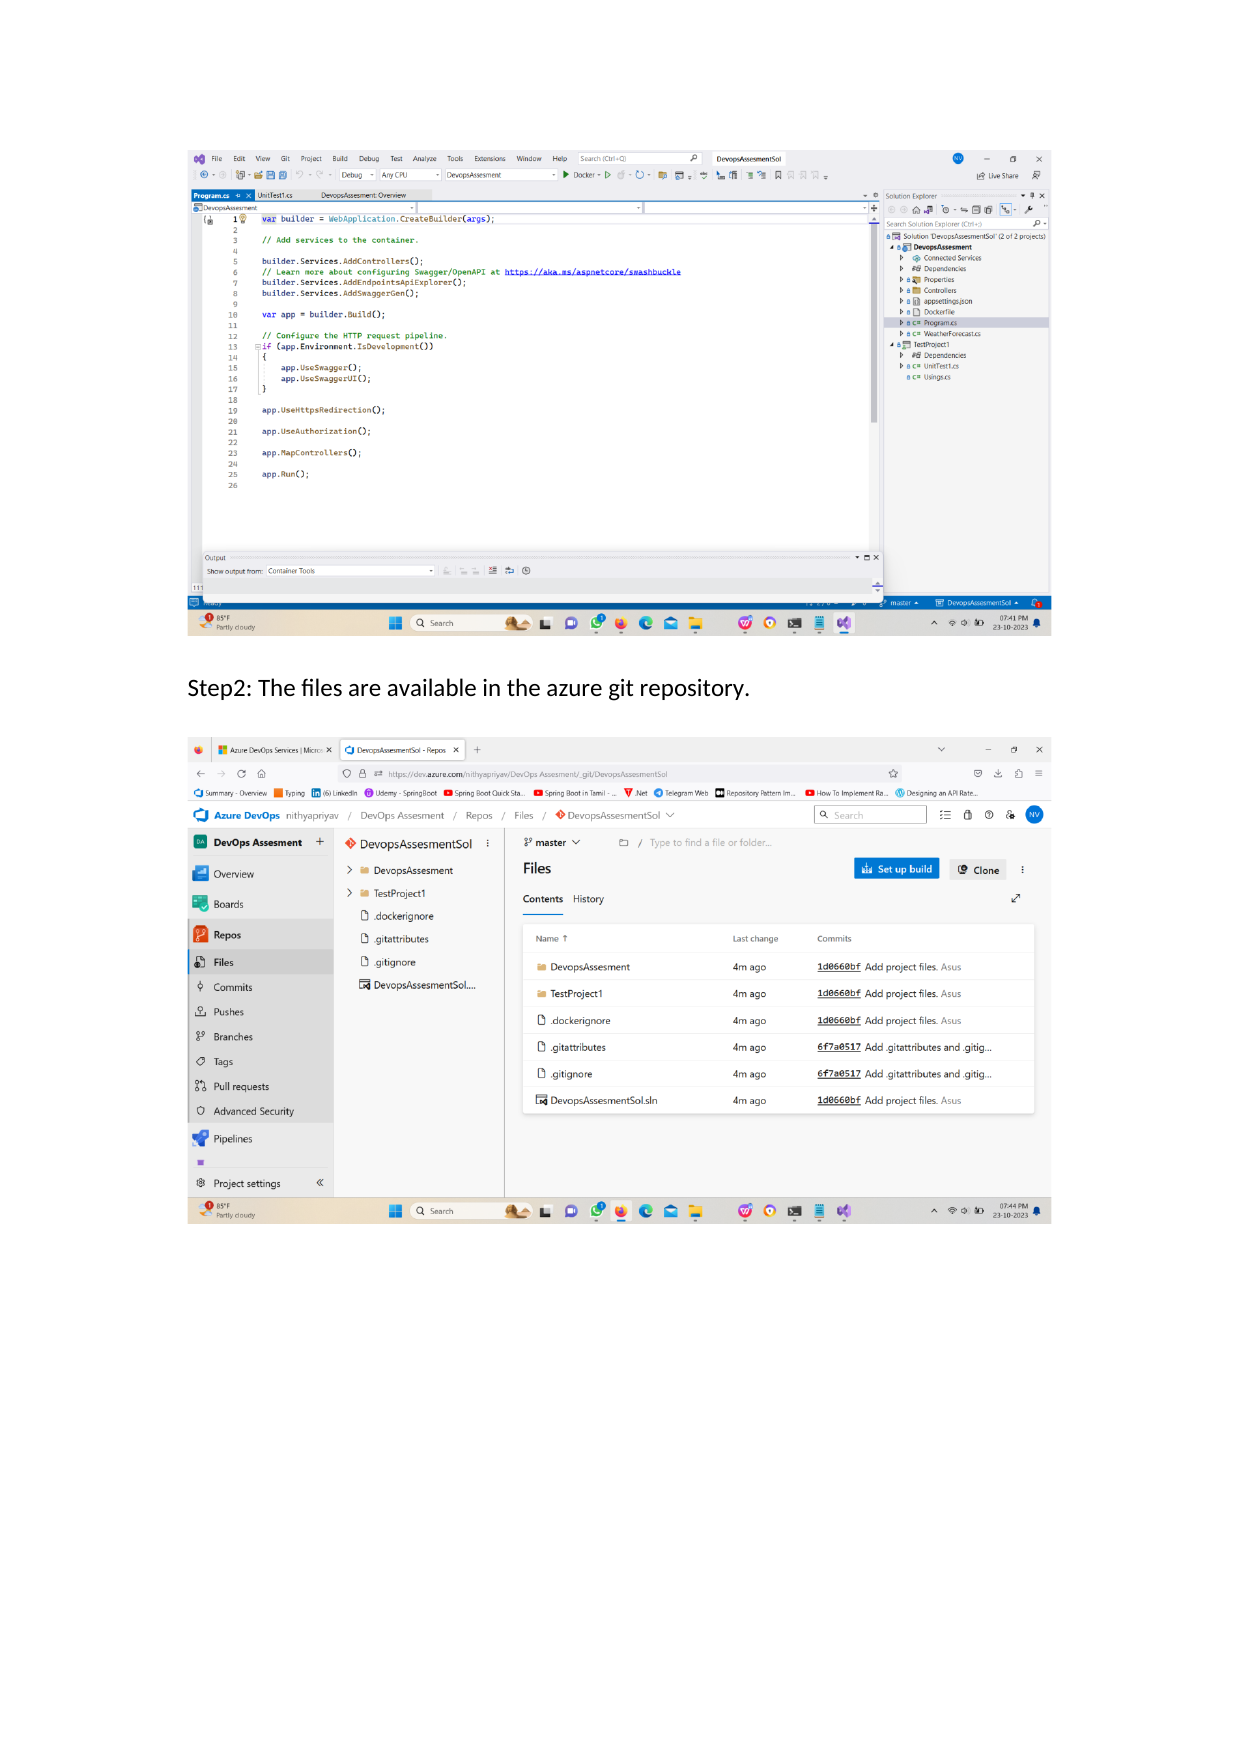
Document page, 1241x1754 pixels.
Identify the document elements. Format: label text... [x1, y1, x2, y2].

text Step2: The files are available in the azure git repository. [187, 672, 1053, 702]
picture [187, 150, 1052, 636]
picture [187, 737, 1052, 1224]
